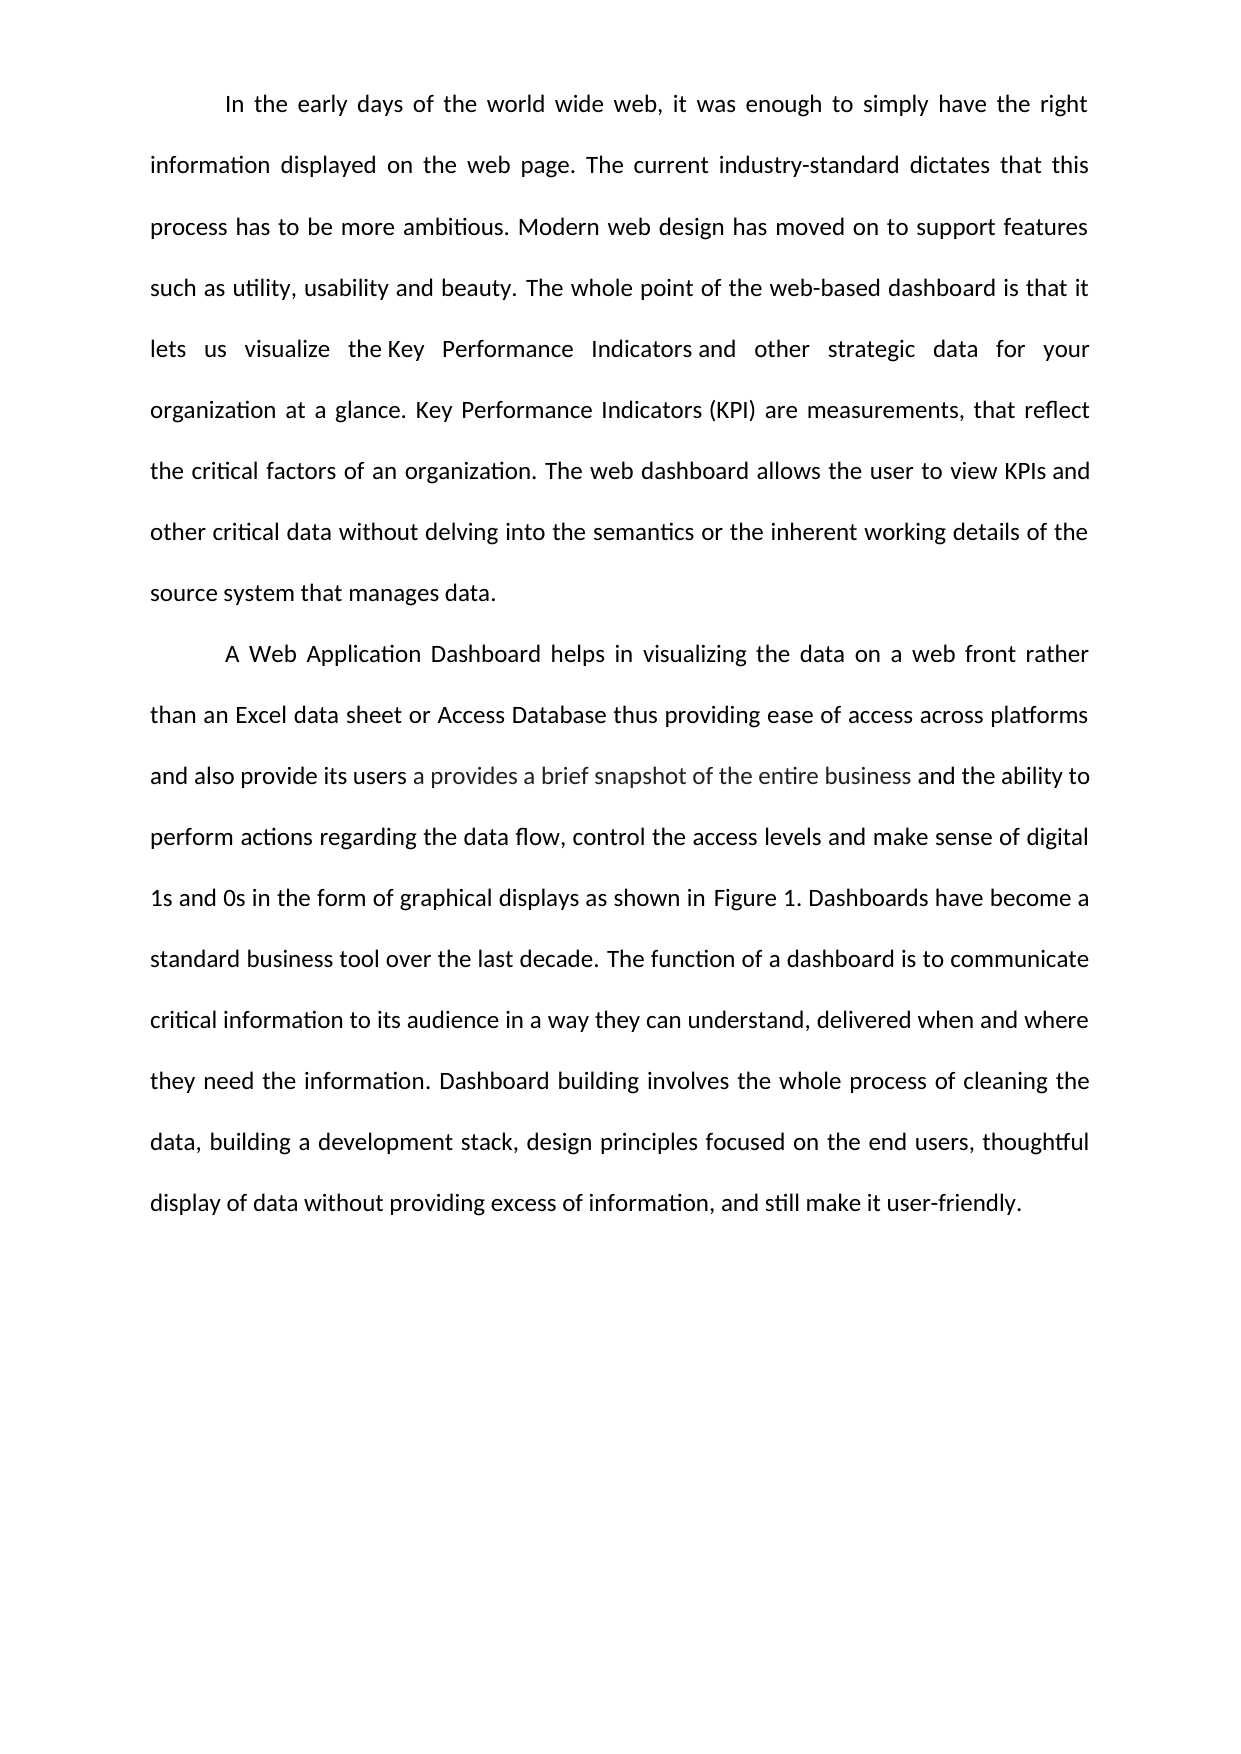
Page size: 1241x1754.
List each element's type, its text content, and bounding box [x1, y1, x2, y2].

text A Web Application Dashboard helps in visualizing the data on a web front rather than an Excel data sheet or Access Database thus providing ease of access across platforms and also provide its users a provides a brief snapshot of the entire business and the ability to perform actions regarding the data flow, control the access levels and make sense of digital 1s and 0s in the form of graphical displays as shown in Figure 1. Dashboards have become a standard business tool over the last decade. The function of a dashboard is to communicate critical information to its audience in a way they can understand, delivered when and where they need the information. Dashboard building involves the whole process of cleaning the data, building a development stack, design principles focused on the end users, thoughtful display of data without providing excess of information, and still make it user-friendly. [150, 638, 1090, 1218]
text In the early days of the world wide web, it was enough to simply have the right information displayed on the web page. The current industry-standard dictates that this process has to be more ambitious. Modern web design has moved on to support features such as utility, usability and beauty. The whole point of the web-based dashboard is that it lets us visualize the Key Performance Indicators and other strategic data for your organization at a glance. Key Performance Indicators (KPI) are measurements, that reflect the critical factors of an organization. The web dashboard allows the user to view KPIs and other critical data without delving into the semantics or the inherent working details of the source system that manages data. [150, 89, 1090, 607]
